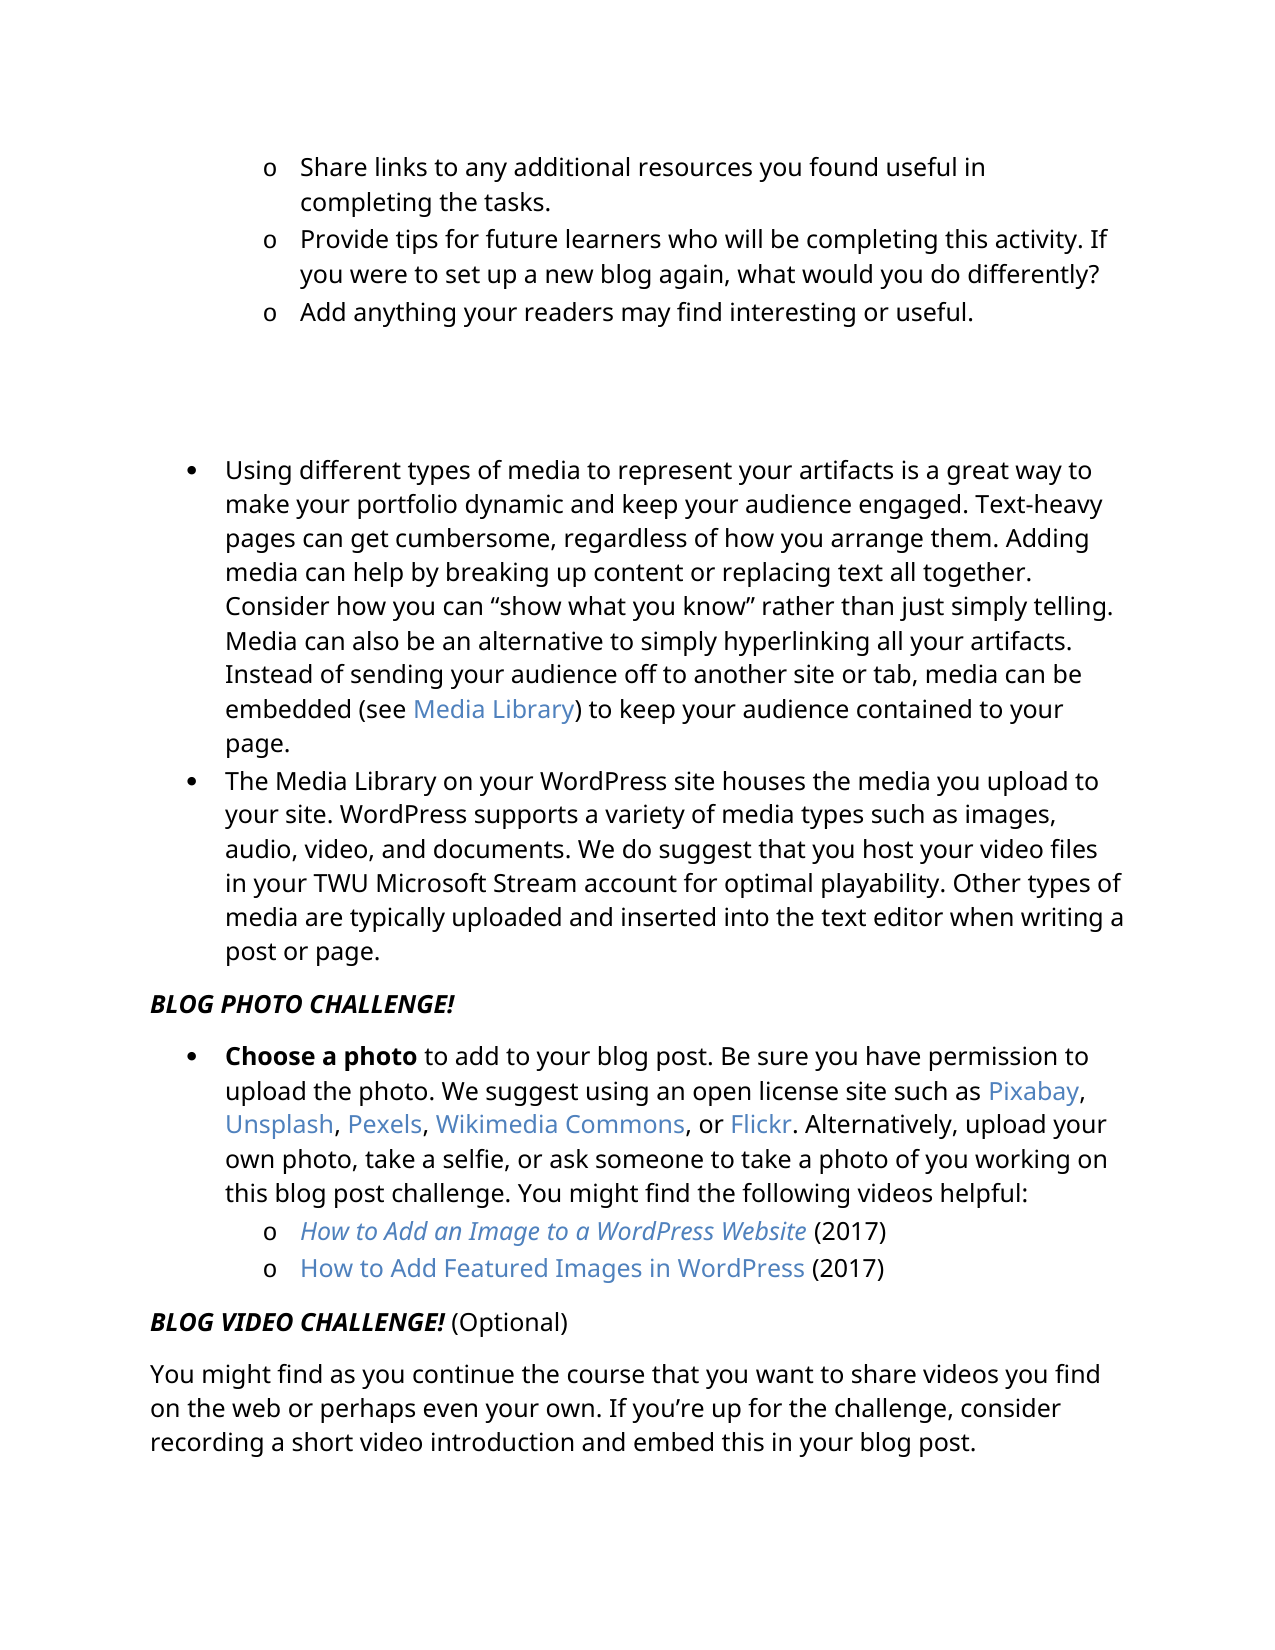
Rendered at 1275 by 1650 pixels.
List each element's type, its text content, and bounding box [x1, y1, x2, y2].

list Provide tips for future learners who will be completing this activity. If you were to set up a new blog again, what would you do differently? [262, 222, 1125, 290]
text BLOG PHOTO CHALLENGE! [150, 986, 1125, 1020]
list Using different types of media to represent your artifacts is a great way to make your portfolio dynamic and keep your audience engaged. Text-heavy pages can get cumbersome, regardless of how you arrange them. Adding media can help by breaking up content or replacing text all together. Consider how you can “show what you know” rather than just simply telling. Media can also be an alternative to simply hyperlinking all your artifacts. Instead of sending your audience off to another site or tab, media can be embedded (see Media Library) to keep your audience contained to your page. [187, 453, 1125, 759]
list Share links to any additional resources you found useful in completing the tasks. [262, 150, 1125, 218]
text You might find as you continue the course that you want to share videos you find on the web or perhaps even your own. If you’re up for the challenge, consider recording a short video introduction and embed this in your blog post. [150, 1357, 1125, 1459]
list Choose a photo to add to your blog post. Be sure you have permission to upload the photo. We suggest using an open license site such as Pixabay, Unsplash, Pexels, Wikimedia Commons, or Flickr. Alternatively, upload your own photo, take a selfie, or ask someone to take a photo of you working on this blog post challenge. You might find the following videos helpful: [187, 1039, 1125, 1209]
list How to Add an Image to a WordPress Website (2017) [262, 1213, 1125, 1247]
list Add anything your readers may find interesting or useful. [262, 294, 1125, 328]
list How to Add Featured Images in WordPress (2017) [262, 1251, 1125, 1285]
list The Media Library on your WordPress site houses the media you upload to your site. WordPress supports a variety of media types such as images, audio, video, and documents. We do suggest that you host your video files in your TWU Microsoft Stream account for optimal playability. Other types of media are typically uploaded and inserted into the text editor when writing a post or page. [187, 763, 1125, 967]
text BLOG VIDEO CHALLENGE! (Optional) [150, 1304, 1125, 1338]
